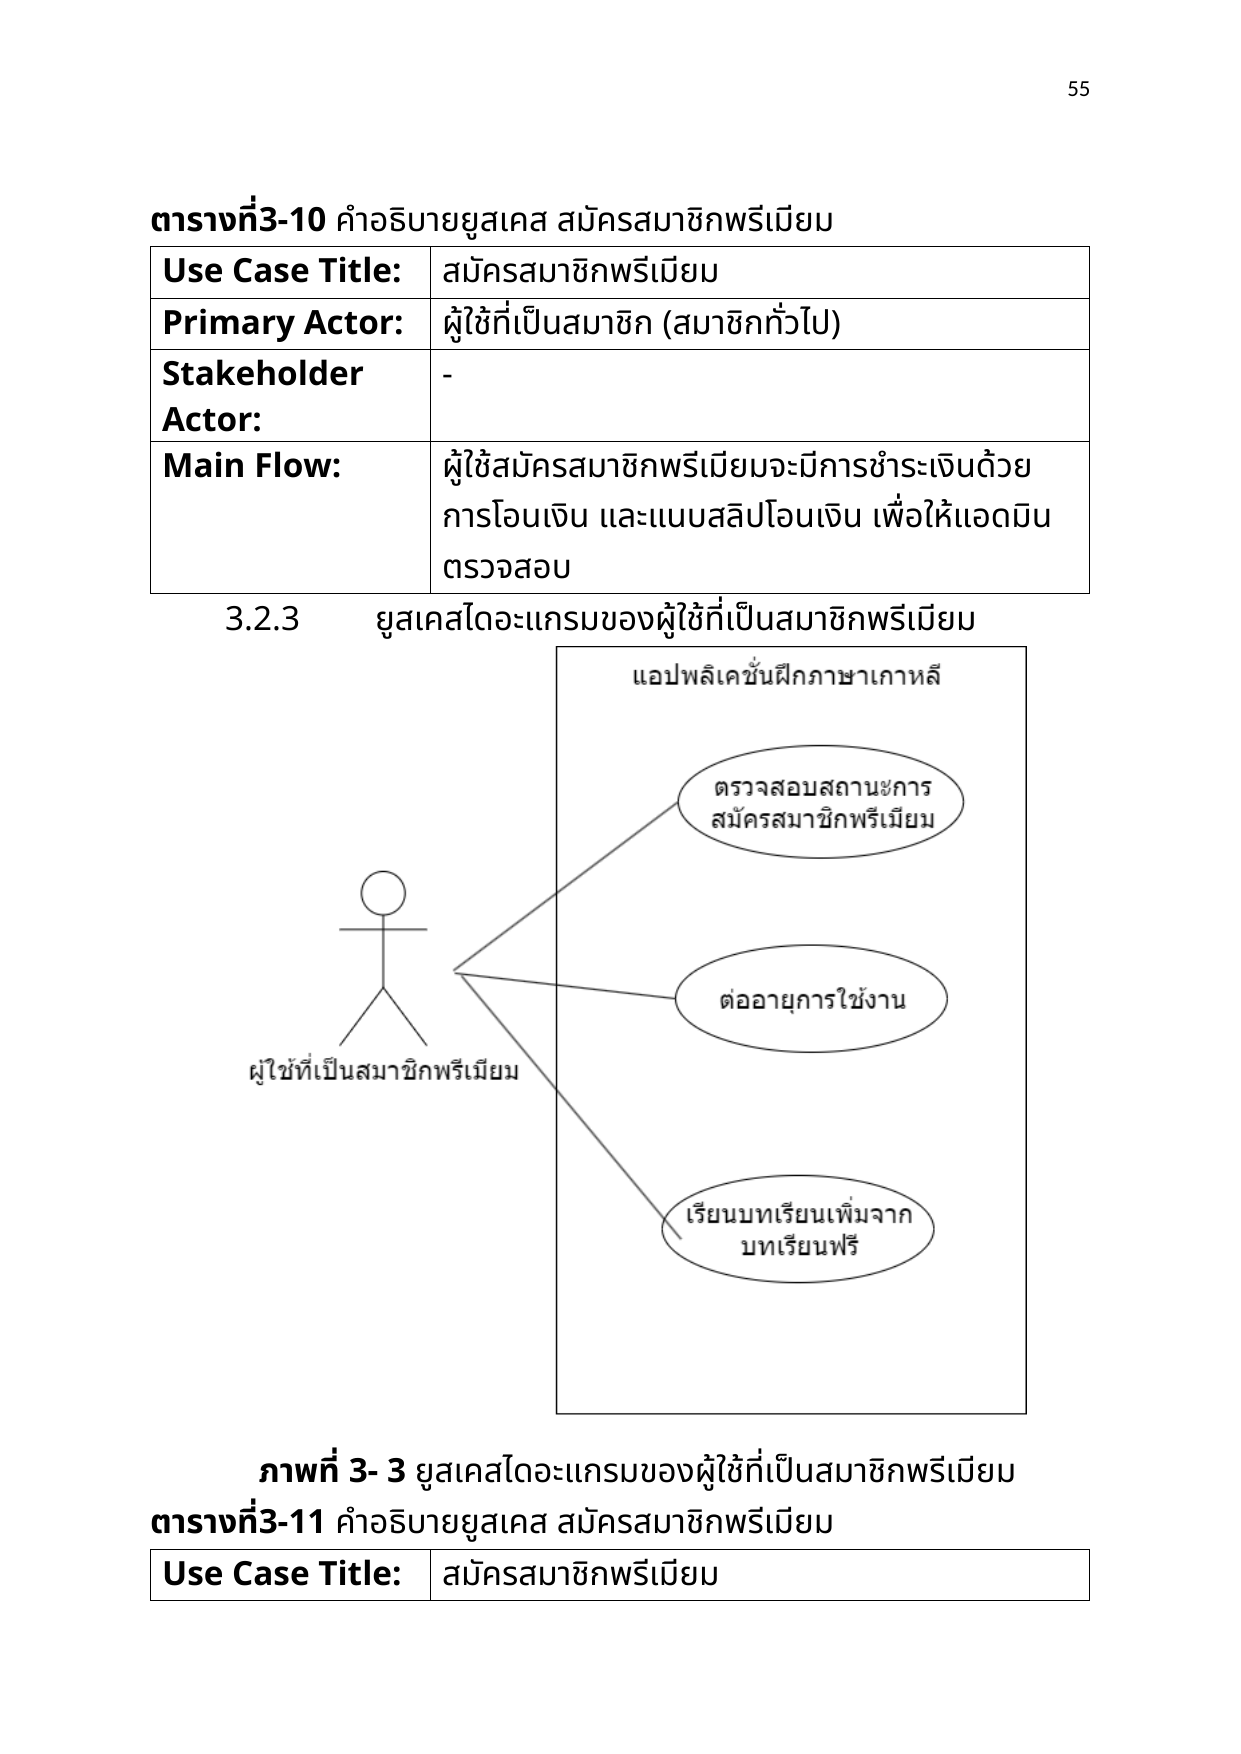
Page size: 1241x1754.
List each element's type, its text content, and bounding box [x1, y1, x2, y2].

text ตารางที่3-10 คำอธิบายยูสเคส สมัครสมาชิกพรีเมียม [150, 195, 1090, 246]
text 3.2.3 ยูสเคสไดอะแกรมของผู้ใช้ที่เป็นสมาชิกพรีเมียม [150, 594, 1090, 645]
table_cell ผู้ใช้สมัครสมาชิกพรีเมียมจะมีการชำระเงินด้วยการโอนเงิน และแนบสลิปโอนเงิน เพื่อให้แอดมินตรวจสอบ [431, 442, 1089, 593]
table_cell Main Flow: [151, 442, 430, 593]
picture [247, 646, 1027, 1416]
table_cell Primary Actor: [151, 299, 430, 349]
table_cell Stakeholder Actor: [151, 350, 430, 441]
table_header สมัครสมาชิกพรีเมียม [431, 1550, 1089, 1600]
table_header Use Case Title: [151, 1550, 430, 1600]
table_header Use Case Title: [151, 247, 430, 297]
table_cell - [431, 350, 1089, 441]
table_header สมัครสมาชิกพรีเมียม [431, 247, 1089, 297]
table_cell ผู้ใช้ที่เป็นสมาชิก (สมาชิกทั่วไป) [431, 299, 1089, 349]
